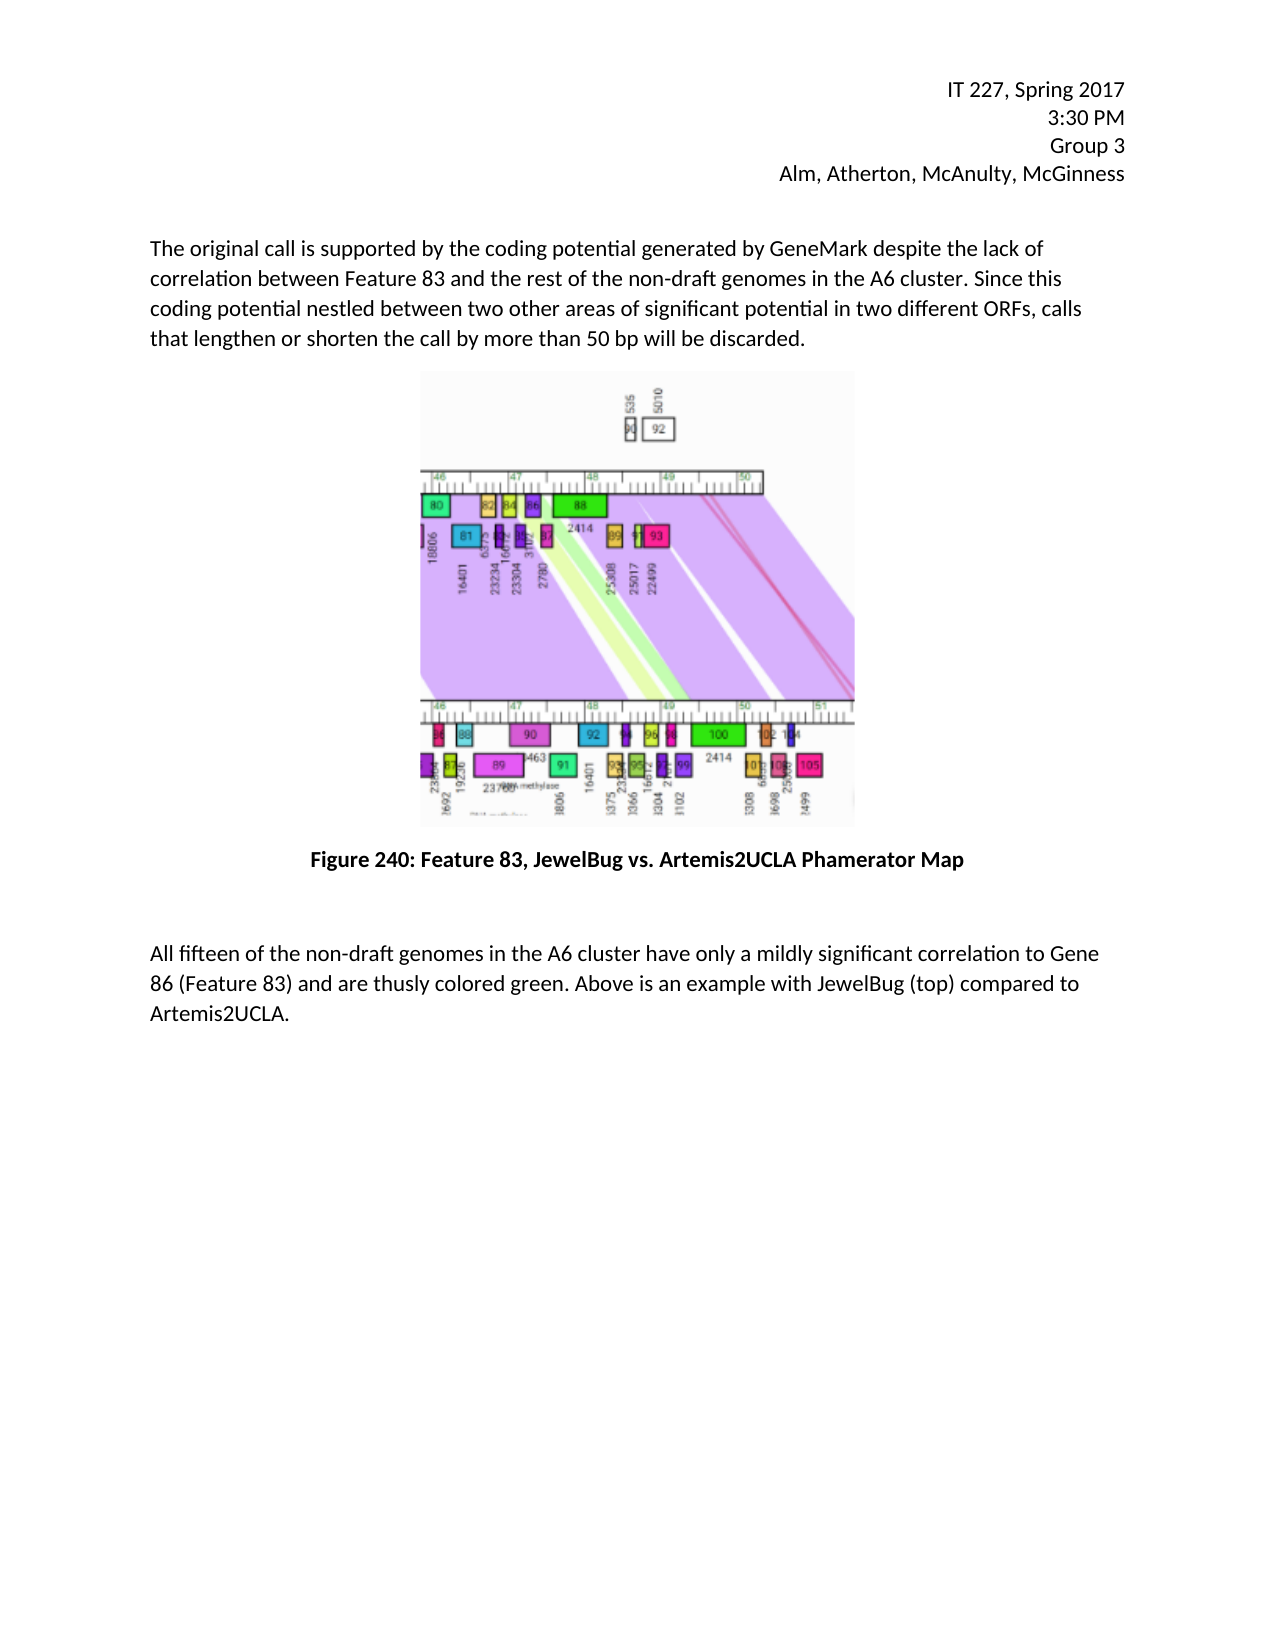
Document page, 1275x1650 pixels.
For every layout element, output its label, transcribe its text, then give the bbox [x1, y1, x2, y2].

text The original call is supported by the coding potential generated by GeneMark despite the lack of correlation between Feature 83 and the rest of the non-draft genomes in the A6 cluster. Since this coding potential nestled between two other areas of significant potential in two different ORFs, calls that lengthen or shorten the call by more than 50 bp will be discarded. [150, 234, 1125, 353]
text Figure 240: Feature 83, JewelBug vs. Artemis2UCLA Phamerator Map [150, 845, 1125, 873]
picture [420, 371, 855, 827]
text All fifteen of the non-draft genomes in the A6 cluster have only a mildly significant correlation to Gene 86 (Feature 83) and are thusly colored green. Above is an example with JewelBug (top) compared to Artemis2UCLA. [150, 939, 1125, 1027]
